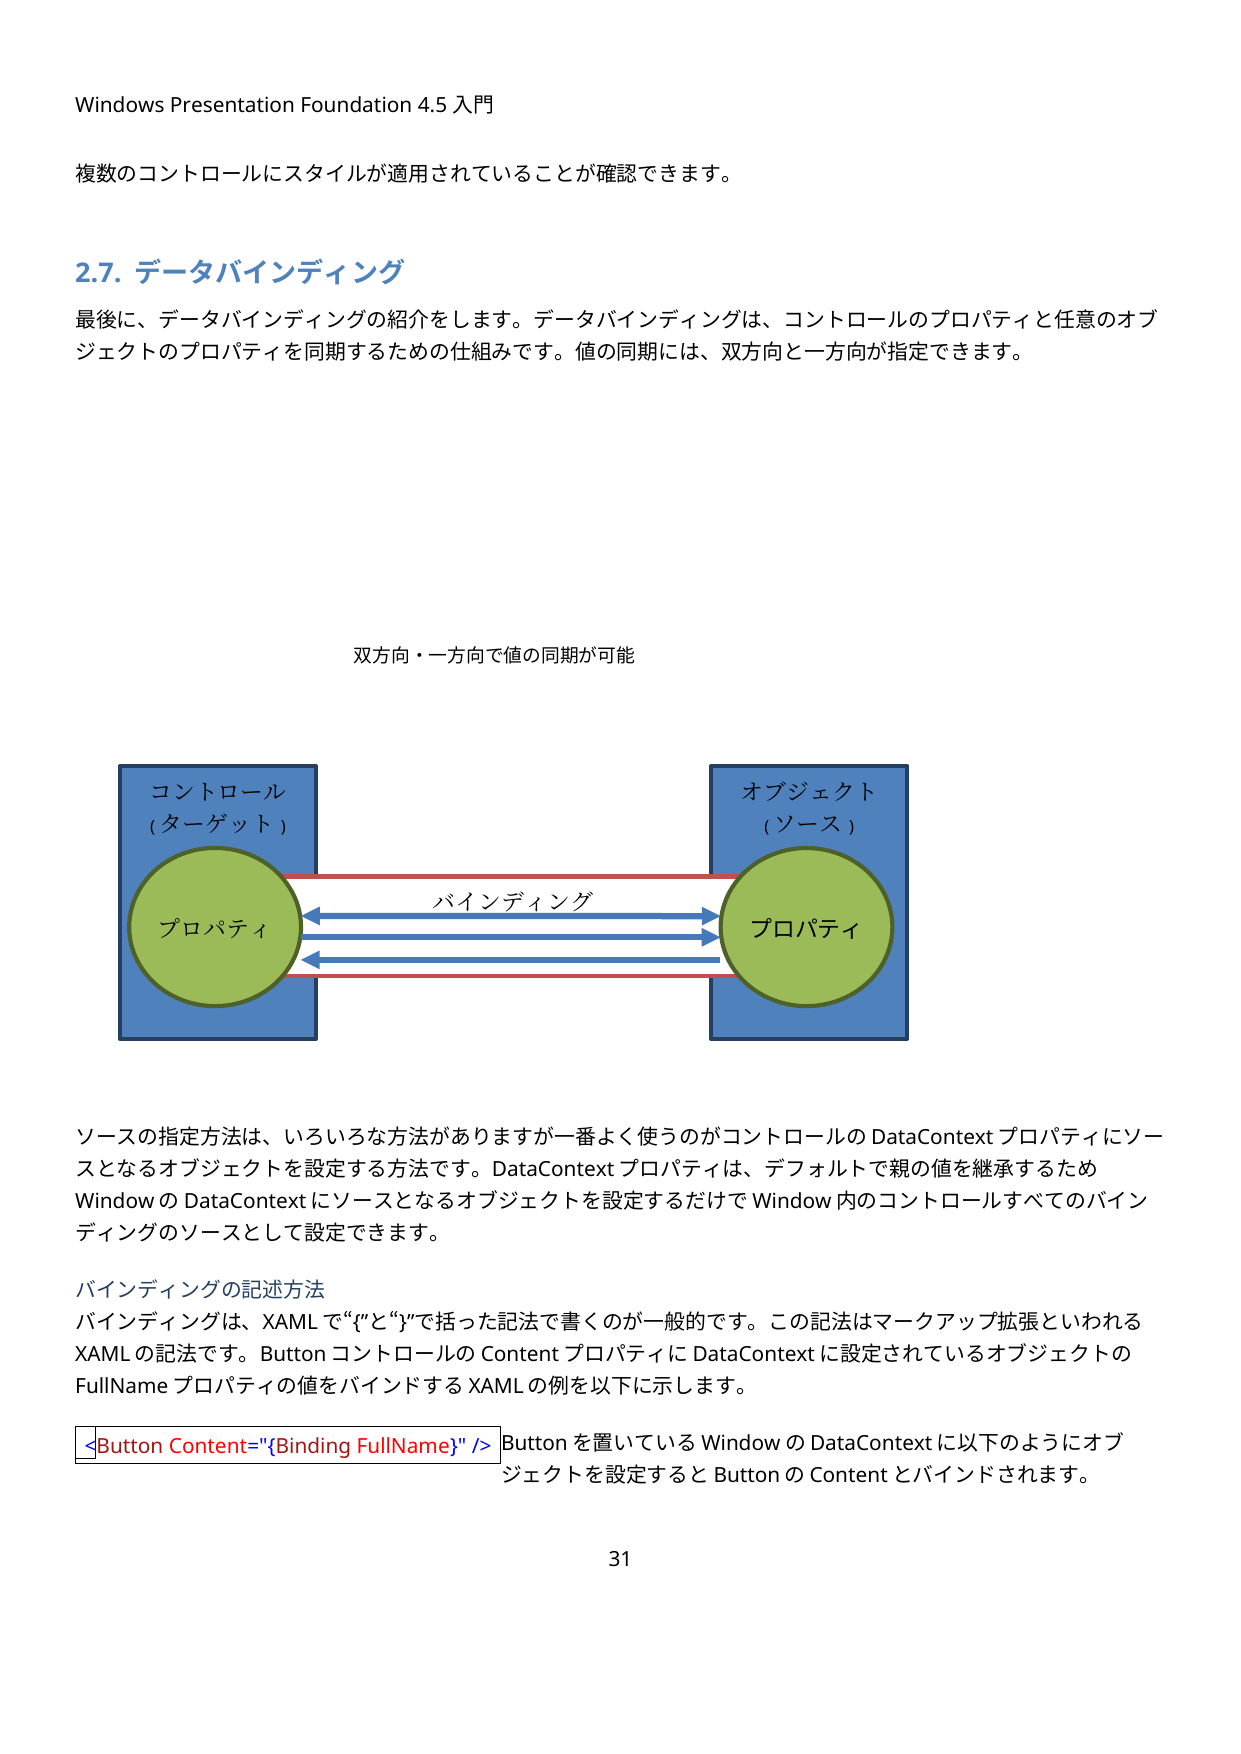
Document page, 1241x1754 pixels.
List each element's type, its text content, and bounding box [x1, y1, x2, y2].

text 最後に、データバインディングの紹介をします。データバインディングは、コントロールのプロパティと任意のオブジェクトのプロパティを同期するための仕組みです。値の同期には、双方向と一方向が指定できます。 [75, 302, 1165, 366]
text Buttonを置いているWindowのDataContextに以下のようにオブジェクトを設定するとButtonのContentとバインドされます。 [75, 1426, 1165, 1489]
text <Button Content="{Binding FullName}" /> [76, 1429, 500, 1461]
text 複数のコントロールにスタイルが適用されていることが確認できます。 [75, 156, 1165, 188]
subtitle データバインディング [75, 238, 1165, 302]
text バインディングは、XAMLで“{”と“}”で括った記法で書くのが一般的です。この記法はマークアップ拡張といわれるXAMLの記法です。ButtonコントロールのContentプロパティにDataContextに設定されているオブジェクトのFullNameプロパティの値をバインドするXAMLの例を以下に示します。 [75, 1304, 1165, 1401]
text ソースの指定方法は、いろいろな方法がありますが一番よく使うのがコントロールのDataContextプロパティにソースとなるオブジェクトを設定する方法です。DataContextプロパティは、デフォルトで親の値を継承するためWindowのDataContextにソースとなるオブジェクトを設定するだけでWindow内のコントロールすべてのバインディングのソースとして設定できます。 [75, 1120, 1165, 1248]
subtitle バインディングの記述方法 [75, 1273, 1165, 1304]
